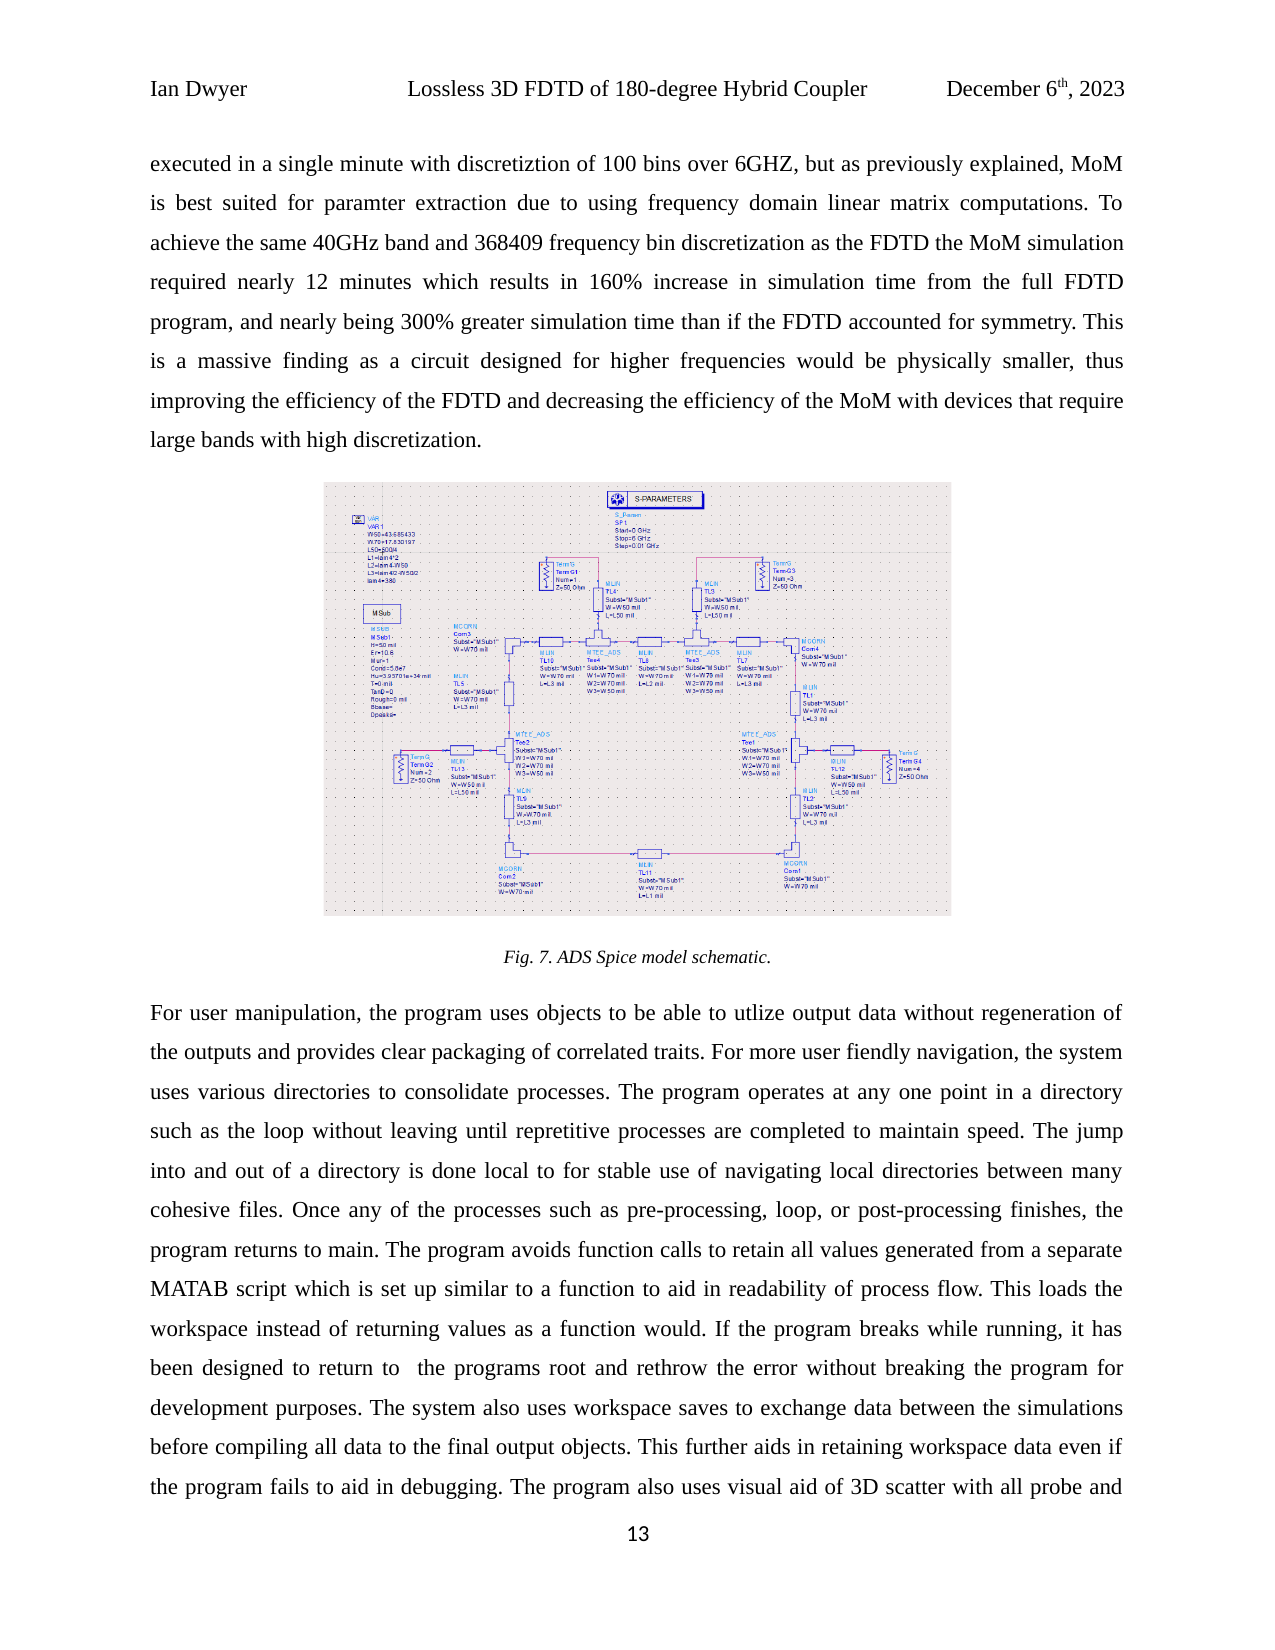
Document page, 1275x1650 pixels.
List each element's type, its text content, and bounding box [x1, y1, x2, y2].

text Fig. 7. ADS Spice model schematic. [150, 946, 1125, 967]
picture [323, 482, 952, 916]
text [150, 999, 1125, 1499]
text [150, 150, 1125, 453]
